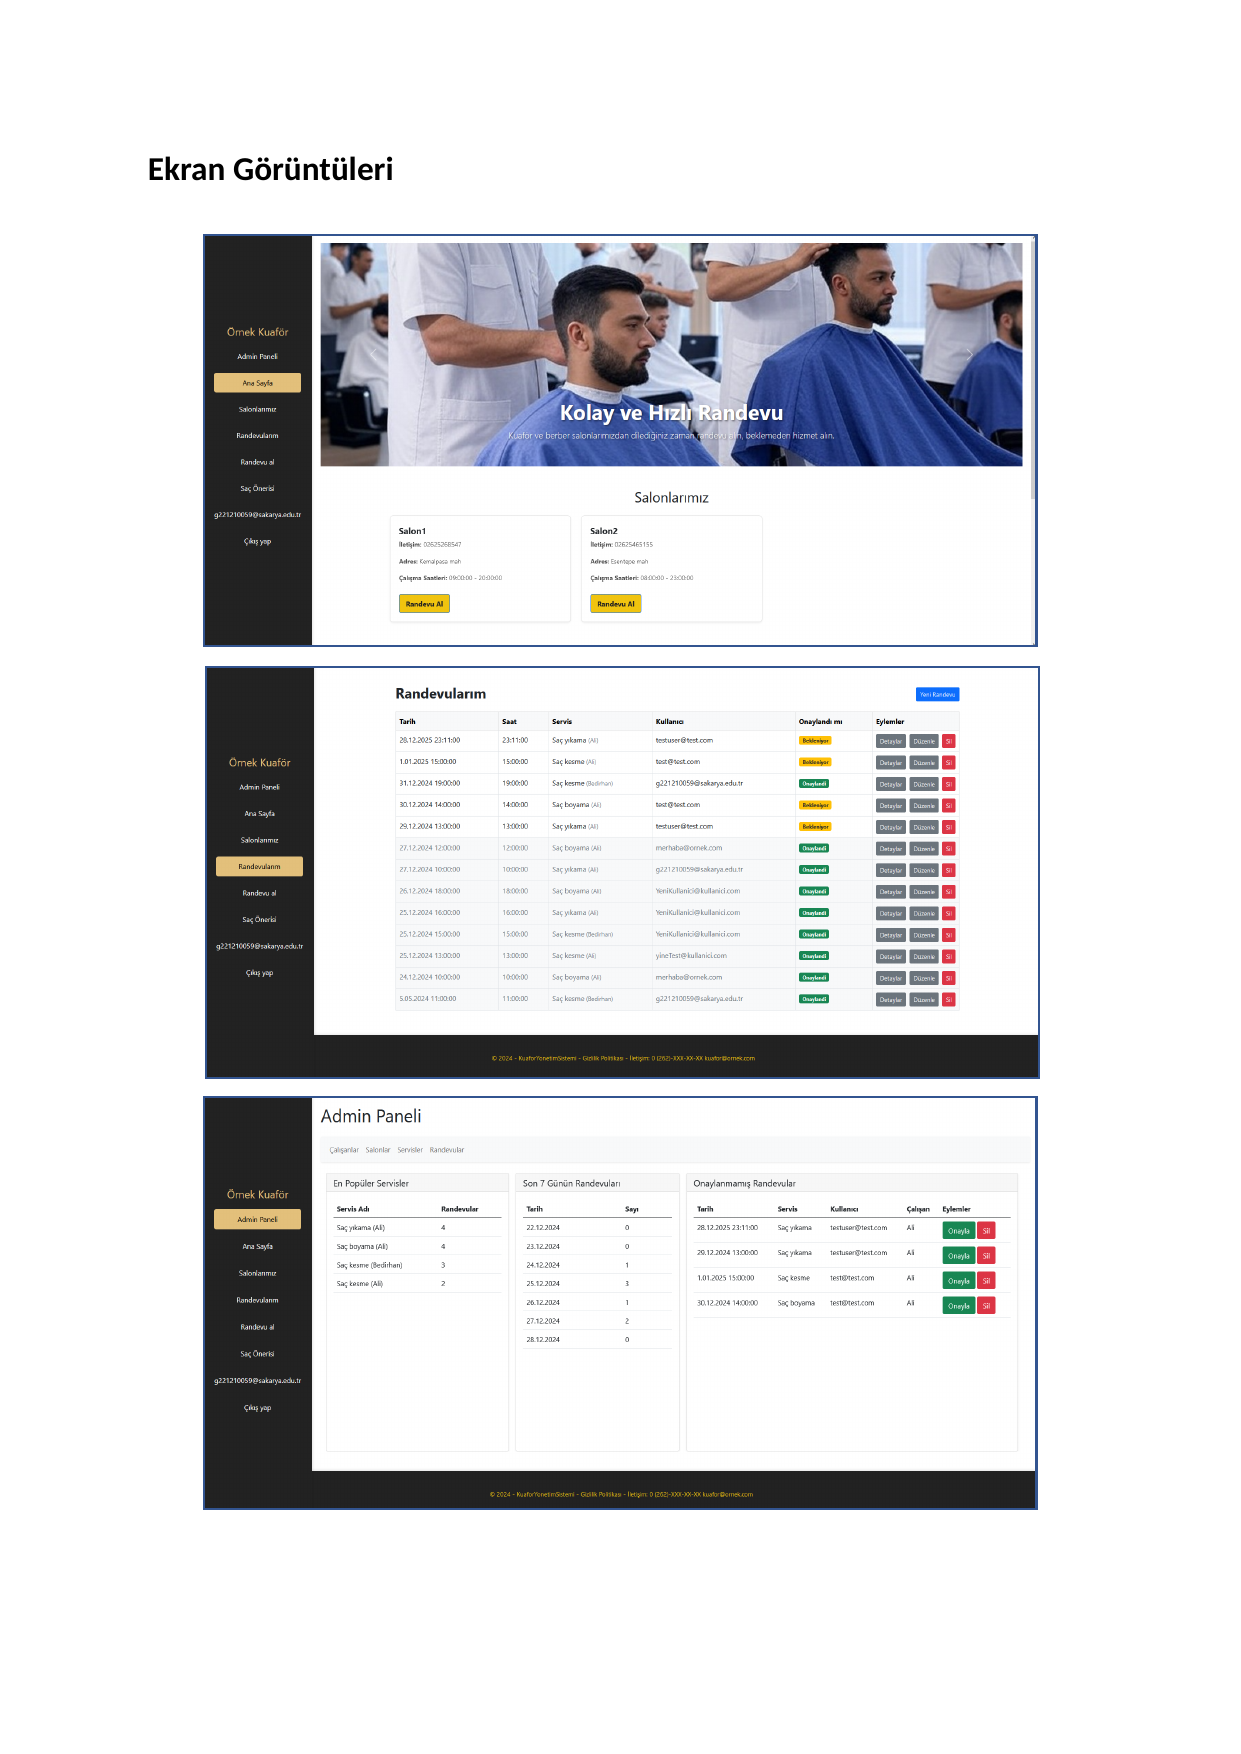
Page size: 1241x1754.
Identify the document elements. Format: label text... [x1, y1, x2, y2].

text Ekran Görüntüleri [148, 148, 1093, 188]
picture [205, 236, 1035, 645]
picture [205, 1098, 1035, 1508]
picture [207, 668, 1038, 1077]
